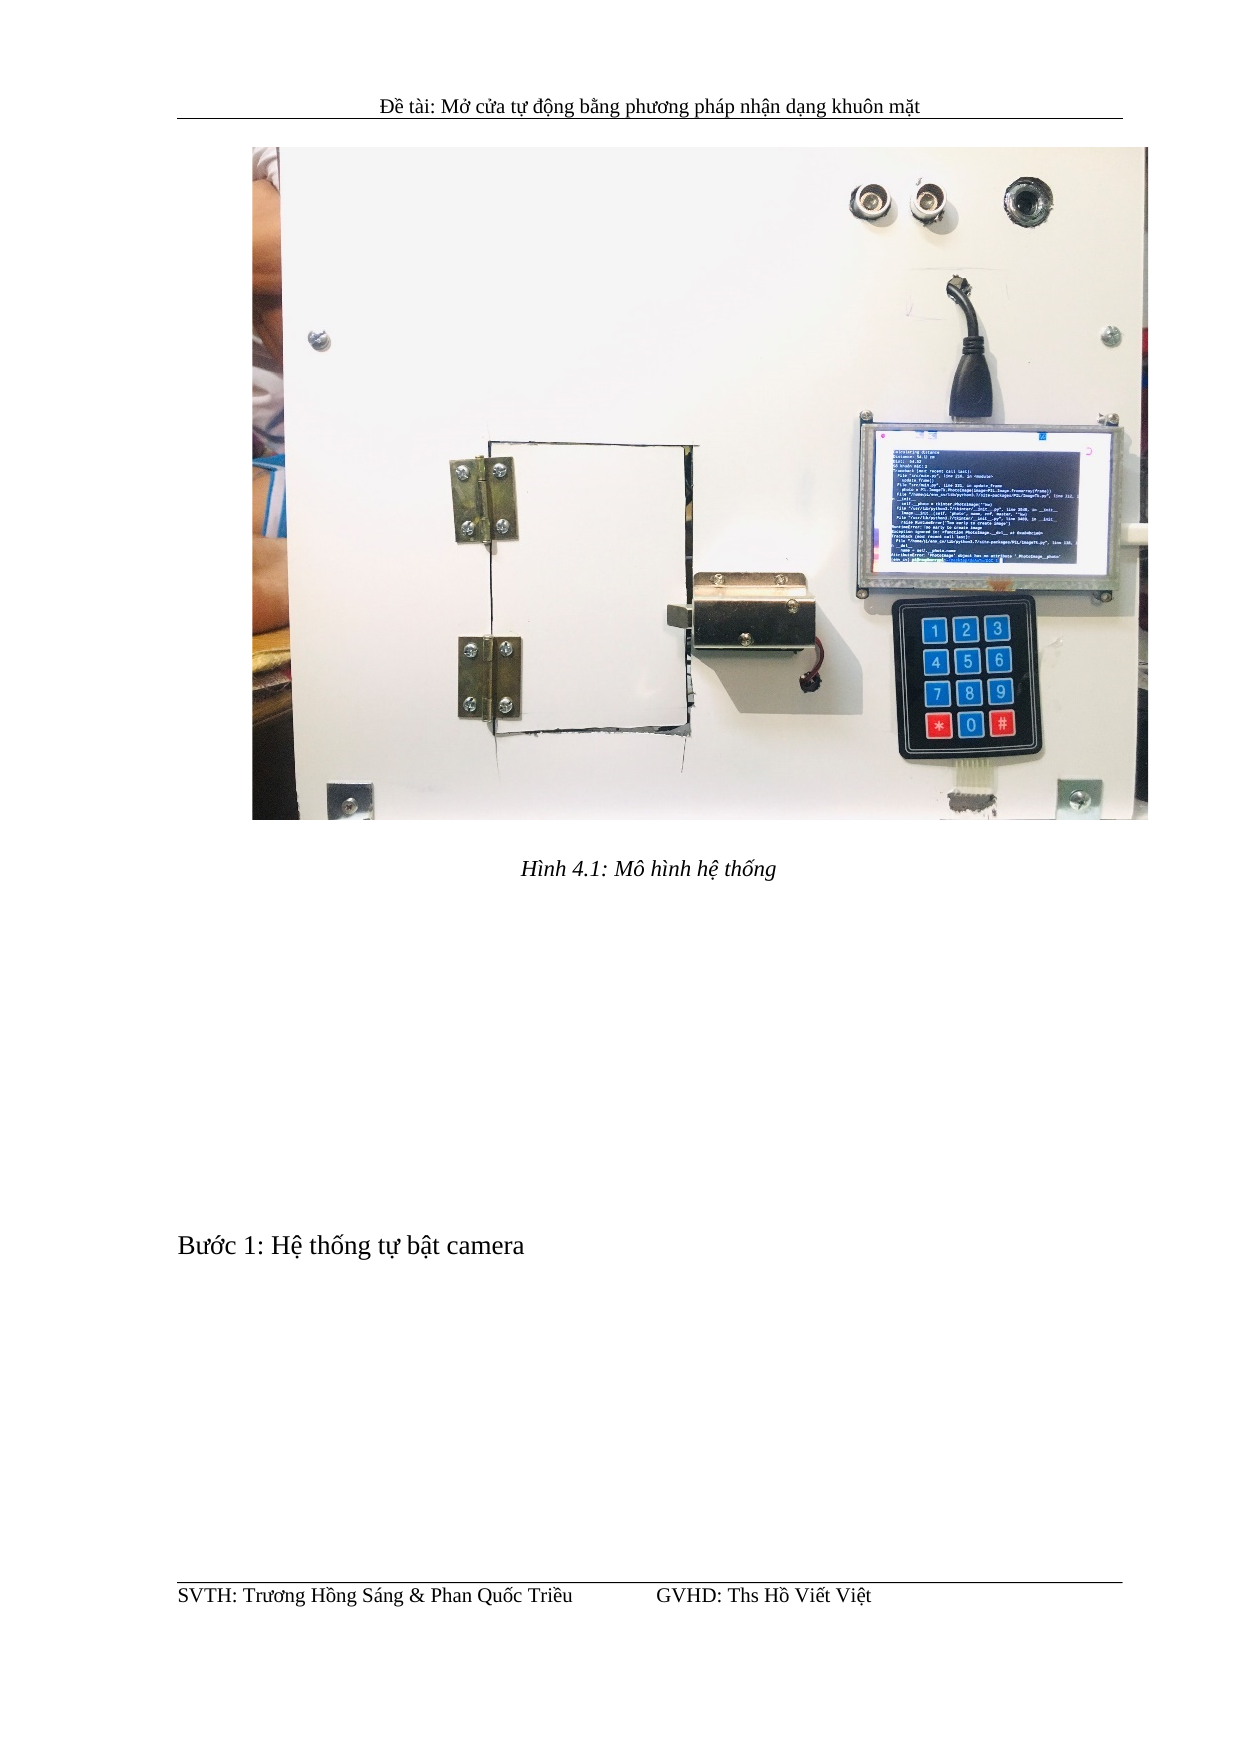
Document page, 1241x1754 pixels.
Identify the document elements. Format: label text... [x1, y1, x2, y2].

picture [252, 147, 1149, 820]
text Hình 4.1: Mô hình hệ thống [177, 855, 1122, 881]
text Bước 1: Hệ thống tự bật camera [177, 1229, 1122, 1260]
